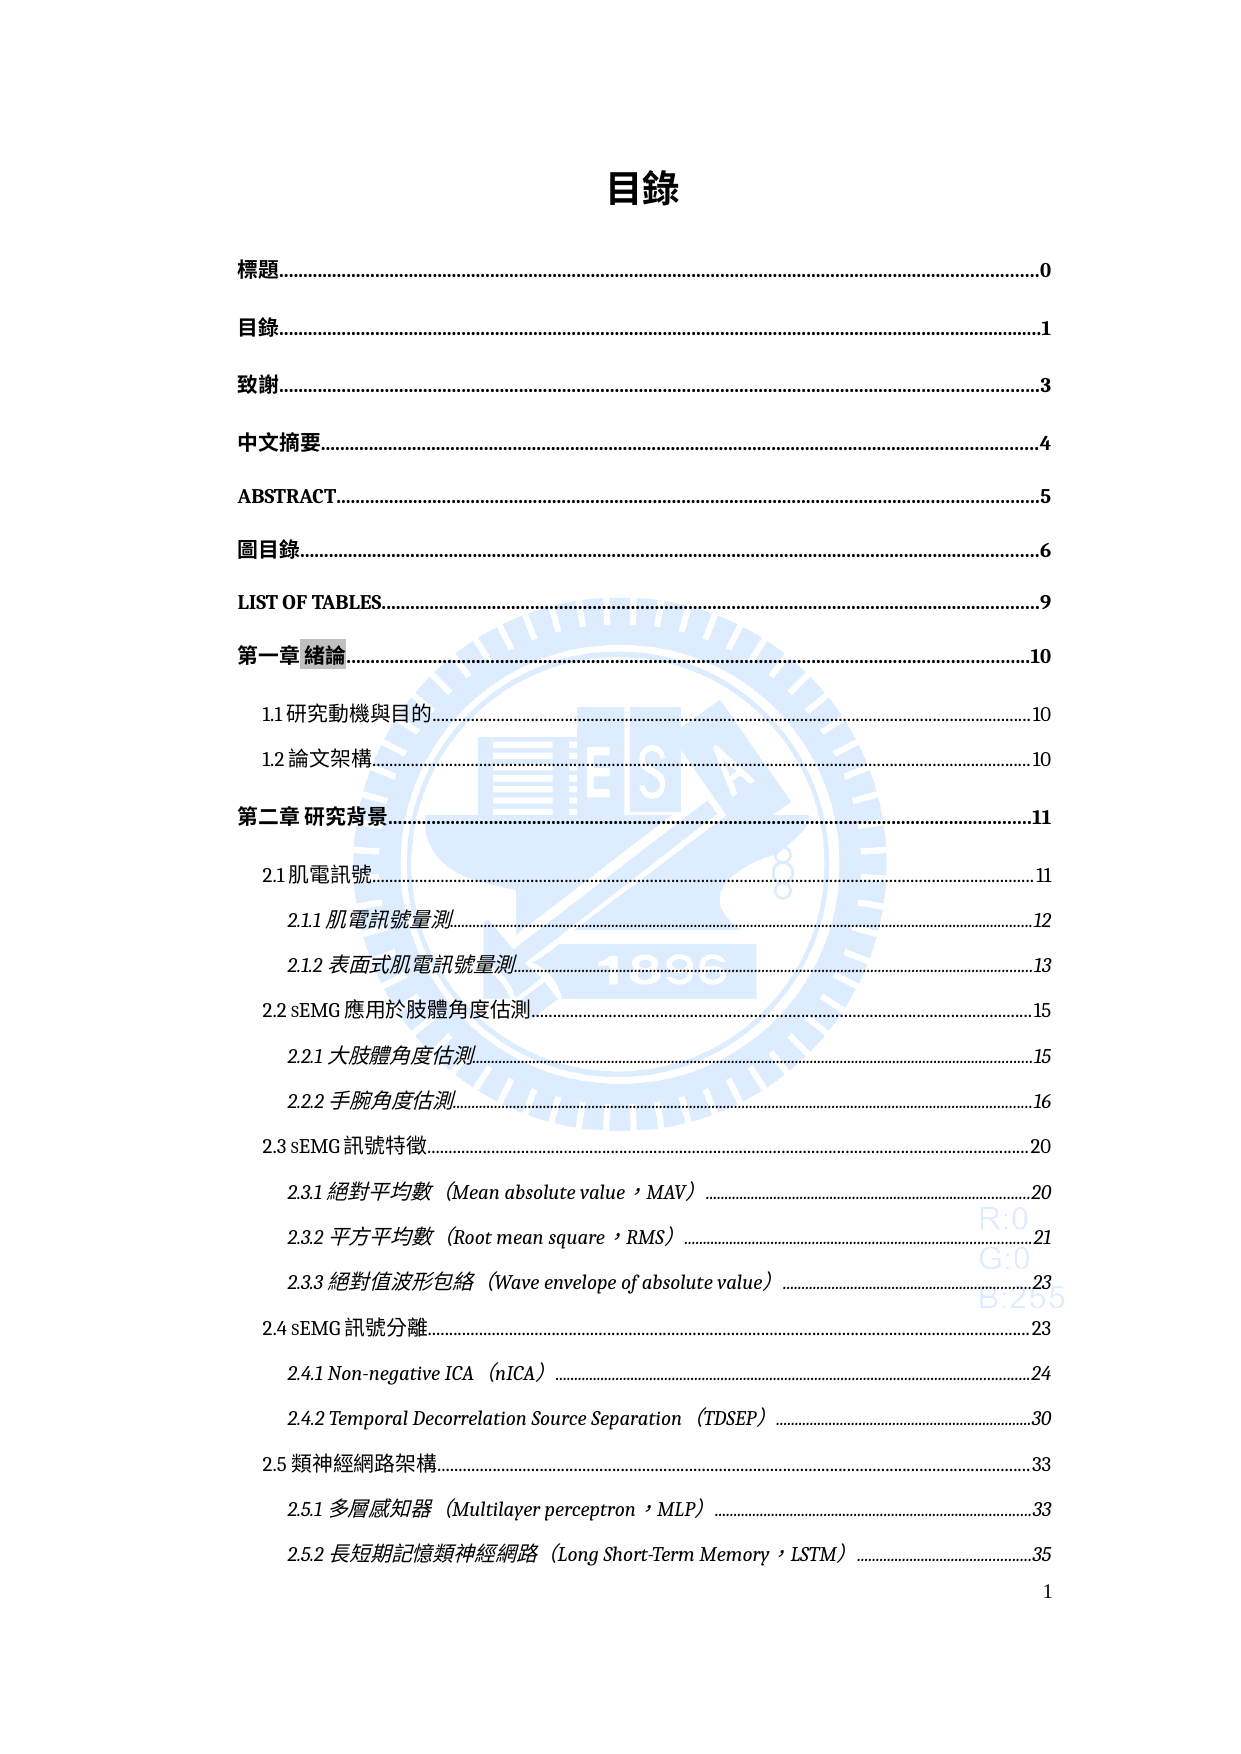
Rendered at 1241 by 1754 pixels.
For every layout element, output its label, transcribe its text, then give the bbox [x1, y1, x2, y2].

text 目錄 1 [187, 311, 1053, 341]
text 2.1.1 肌電訊號量測 12 [237, 903, 1053, 933]
text 標題 0 [187, 253, 1053, 283]
text 第一章 緒論 10 [346, 639, 1053, 669]
text 致謝 3 [187, 369, 1053, 399]
text 中文摘要 4 [187, 427, 1053, 457]
text 2.2.1 大肢體角度估測 15 [237, 1039, 1053, 1069]
text 第一章 緒論 10 [187, 639, 300, 669]
text 2.2.2 手腕角度估測 16 [237, 1084, 1053, 1114]
text LIST OF TABLES 9 [187, 591, 1053, 614]
text 2.5.2 長短期記憶類神經網路（Long Short-Term Memory，LSTM） 35 [237, 1537, 1053, 1568]
text 2.4.2 Temporal Decorrelation Source Separation（TDSEP） 30 [237, 1402, 1053, 1432]
text 2.3.3 絕對值波形包絡（Wave envelope of absolute value） 23 [237, 1266, 1053, 1296]
text 2.2 sEMG應用於肢體角度估測 15 [212, 994, 1053, 1024]
text 2.1.2 表面式肌電訊號量測 13 [237, 948, 1053, 979]
text 2.3.1 絕對平均數（Mean absolute value，MAV） 20 [237, 1175, 1053, 1205]
text 第二章 研究背景 11 [187, 800, 1053, 830]
title 目錄 [187, 159, 1053, 213]
text 2.5.1 多層感知器（Multilayer perceptron，MLP） 33 [237, 1492, 1053, 1522]
text 1.2 論文架構 10 [212, 742, 1053, 772]
text 2.3.2 平方平均數（Root mean square，RMS） 21 [237, 1220, 1053, 1251]
text 2.4 sEMG訊號分離 23 [212, 1311, 1053, 1341]
text 1.1 研究動機與目的 10 [212, 697, 1053, 727]
text ABSTRACT 5 [187, 484, 1053, 508]
text 2.1 肌電訊號 11 [212, 858, 1053, 888]
text 2.5 類神經網路架構 33 [212, 1447, 1053, 1477]
text 2.4.1 Non-negative ICA（nICA） 24 [237, 1356, 1053, 1386]
text 2.3 sEMG訊號特徵 20 [212, 1130, 1053, 1160]
text 圖目錄 6 [187, 533, 1053, 563]
